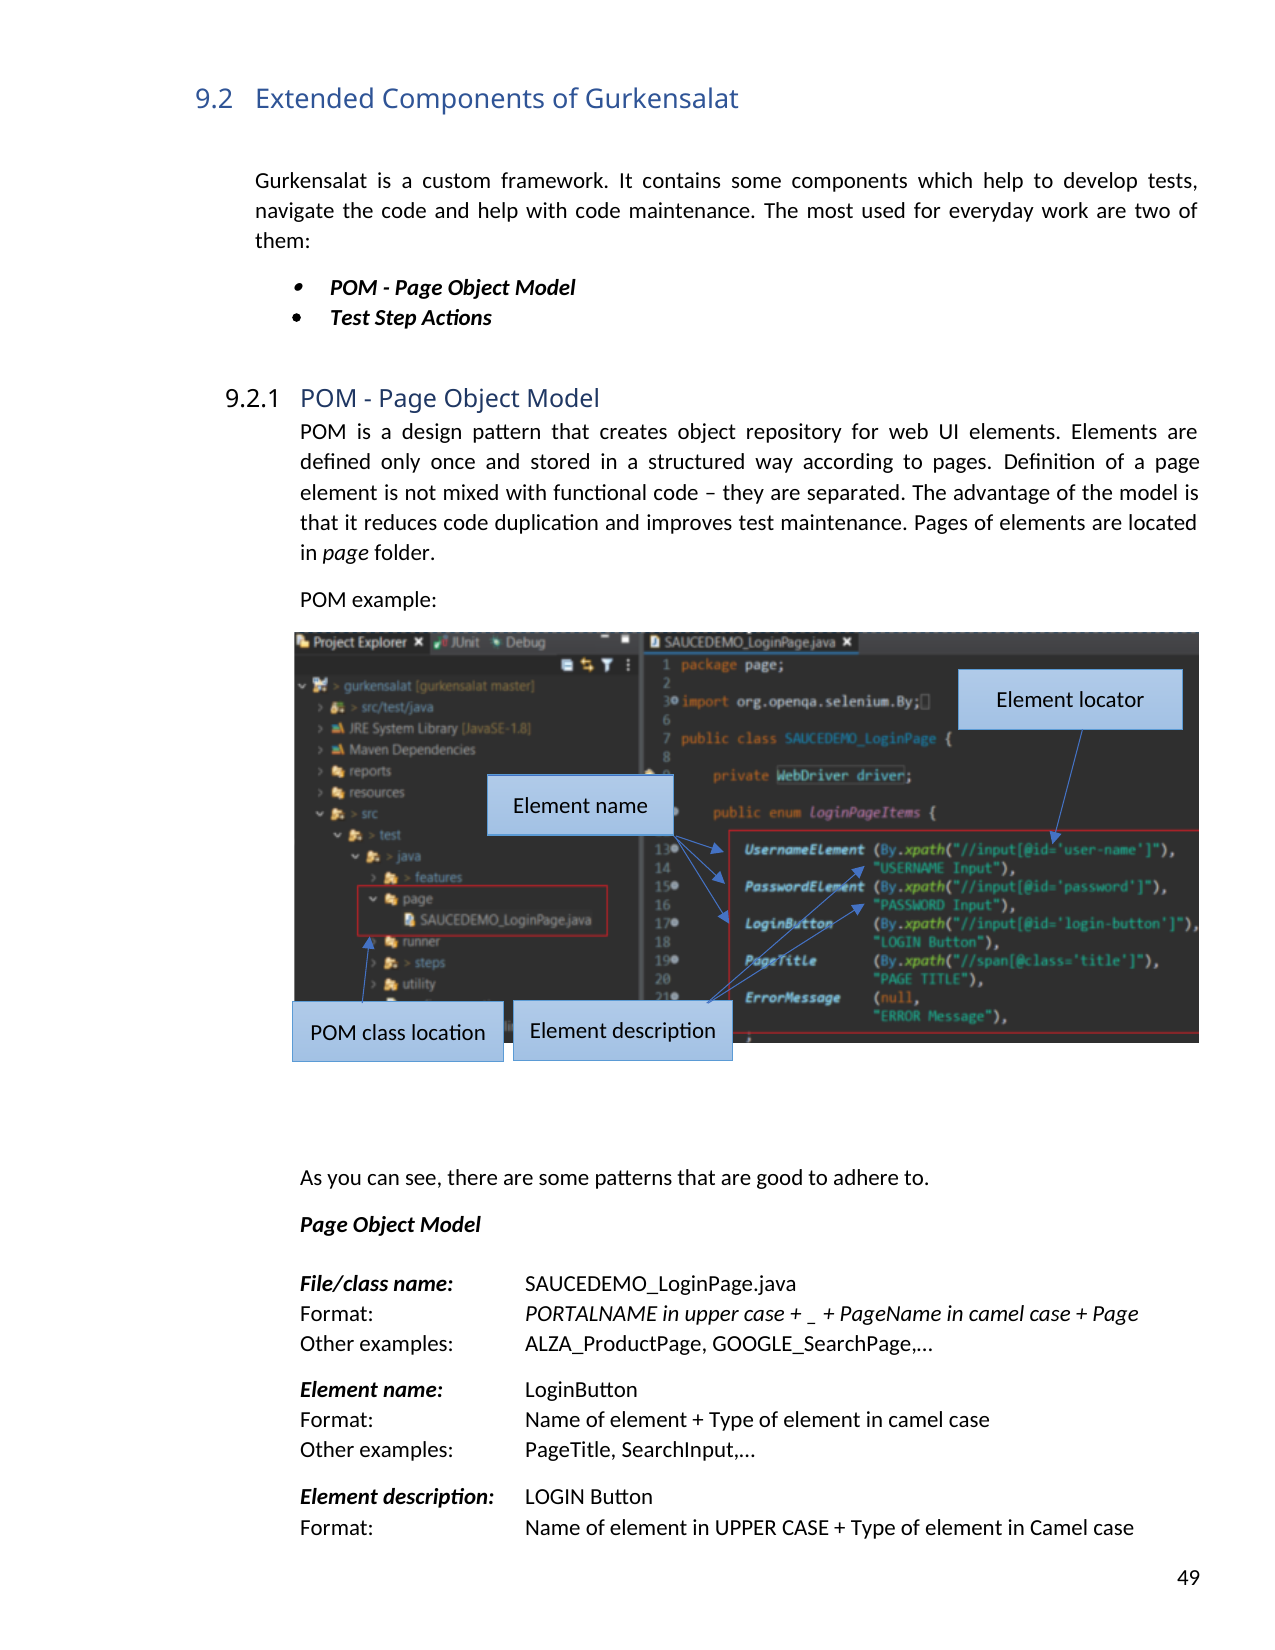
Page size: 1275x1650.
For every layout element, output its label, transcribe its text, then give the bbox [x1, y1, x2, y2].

text Element description: LOGIN Button [300, 1482, 1200, 1510]
text POM example: [255, 585, 1200, 613]
text Format: Name of element + Type of element in camel case [300, 1405, 1200, 1433]
list Format: PORTALNAME in upper case + _ + PageName in camel case + Page [300, 1299, 1200, 1327]
text As you can see, there are some patterns that are good to adhere to. [300, 1163, 1200, 1191]
text Gurkensalat is a custom framework. It contains some components which help to develop tests, navigate the code and help with code maintenance. The most used for everyday work are two of them: [255, 166, 1200, 254]
text POM is a design pattern that creates object repository for web UI elements. Elements are defined only once and stored in a structured way according to pages. Definition of a page element is not mixed with functional code – they are separated. The advantage of the model is that it reduces code duplication and improves test maintenance. Pages of elements are located in page folder. [300, 417, 1200, 566]
subtitle POM - Page Object Model [225, 380, 1200, 414]
list POM - Page Object Model [292, 273, 1200, 301]
text Other examples: PageTitle, SearchInput,… [300, 1436, 1200, 1463]
list Test Step Actions [292, 303, 1200, 331]
list Other examples: ALZA_ProductPage, GOOGLE_SearchPage,… [300, 1329, 1200, 1357]
list Page Object Model [300, 1210, 1200, 1238]
text Format: Name of element in UPPER CASE + Type of element in Camel case [300, 1513, 1200, 1541]
text Element name: LoginButton [300, 1375, 1200, 1403]
subtitle Extended Components of Gurkensalat [195, 79, 1200, 116]
picture [292, 632, 1198, 1043]
list File/class name: SAUCEDEMO_LoginPage.java [300, 1269, 1200, 1297]
